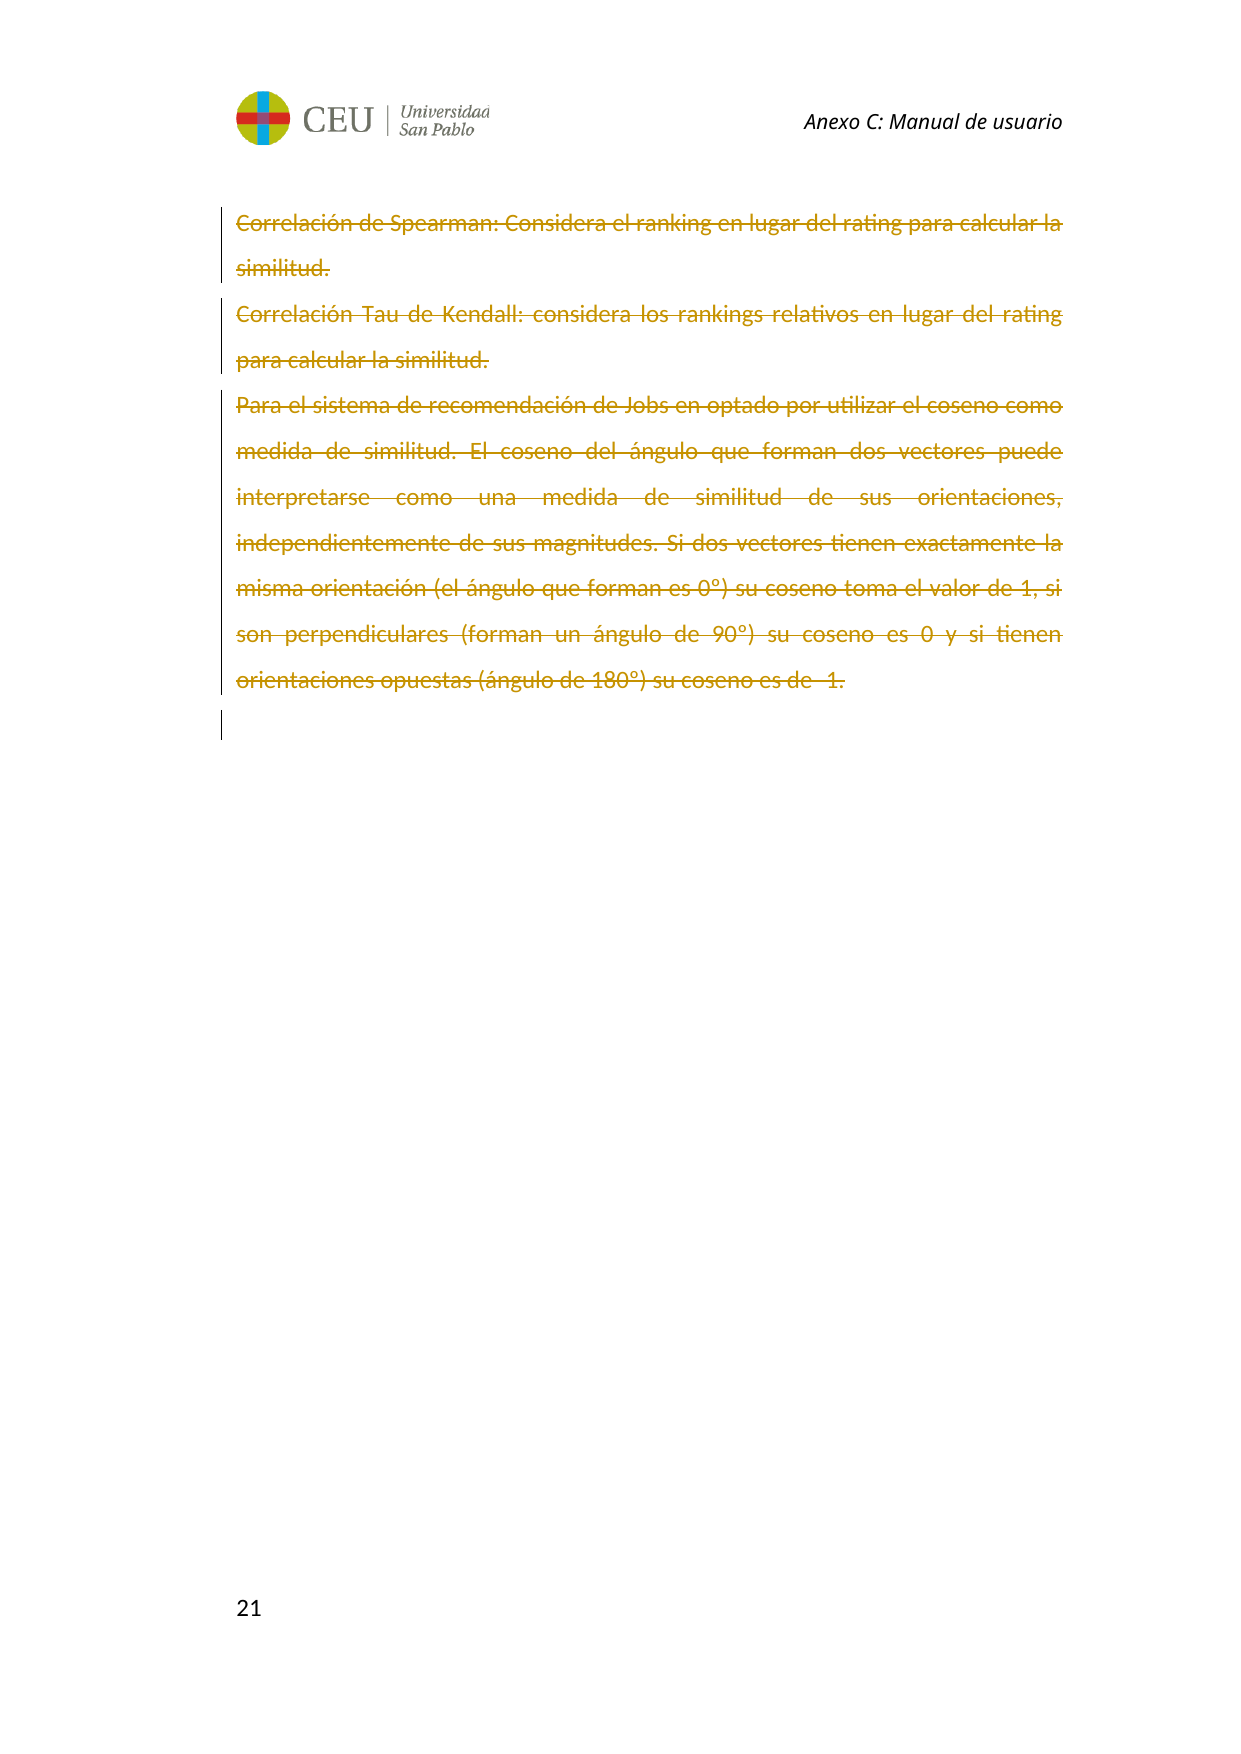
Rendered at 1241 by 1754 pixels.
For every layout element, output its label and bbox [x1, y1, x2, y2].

picture [235, 89, 490, 146]
